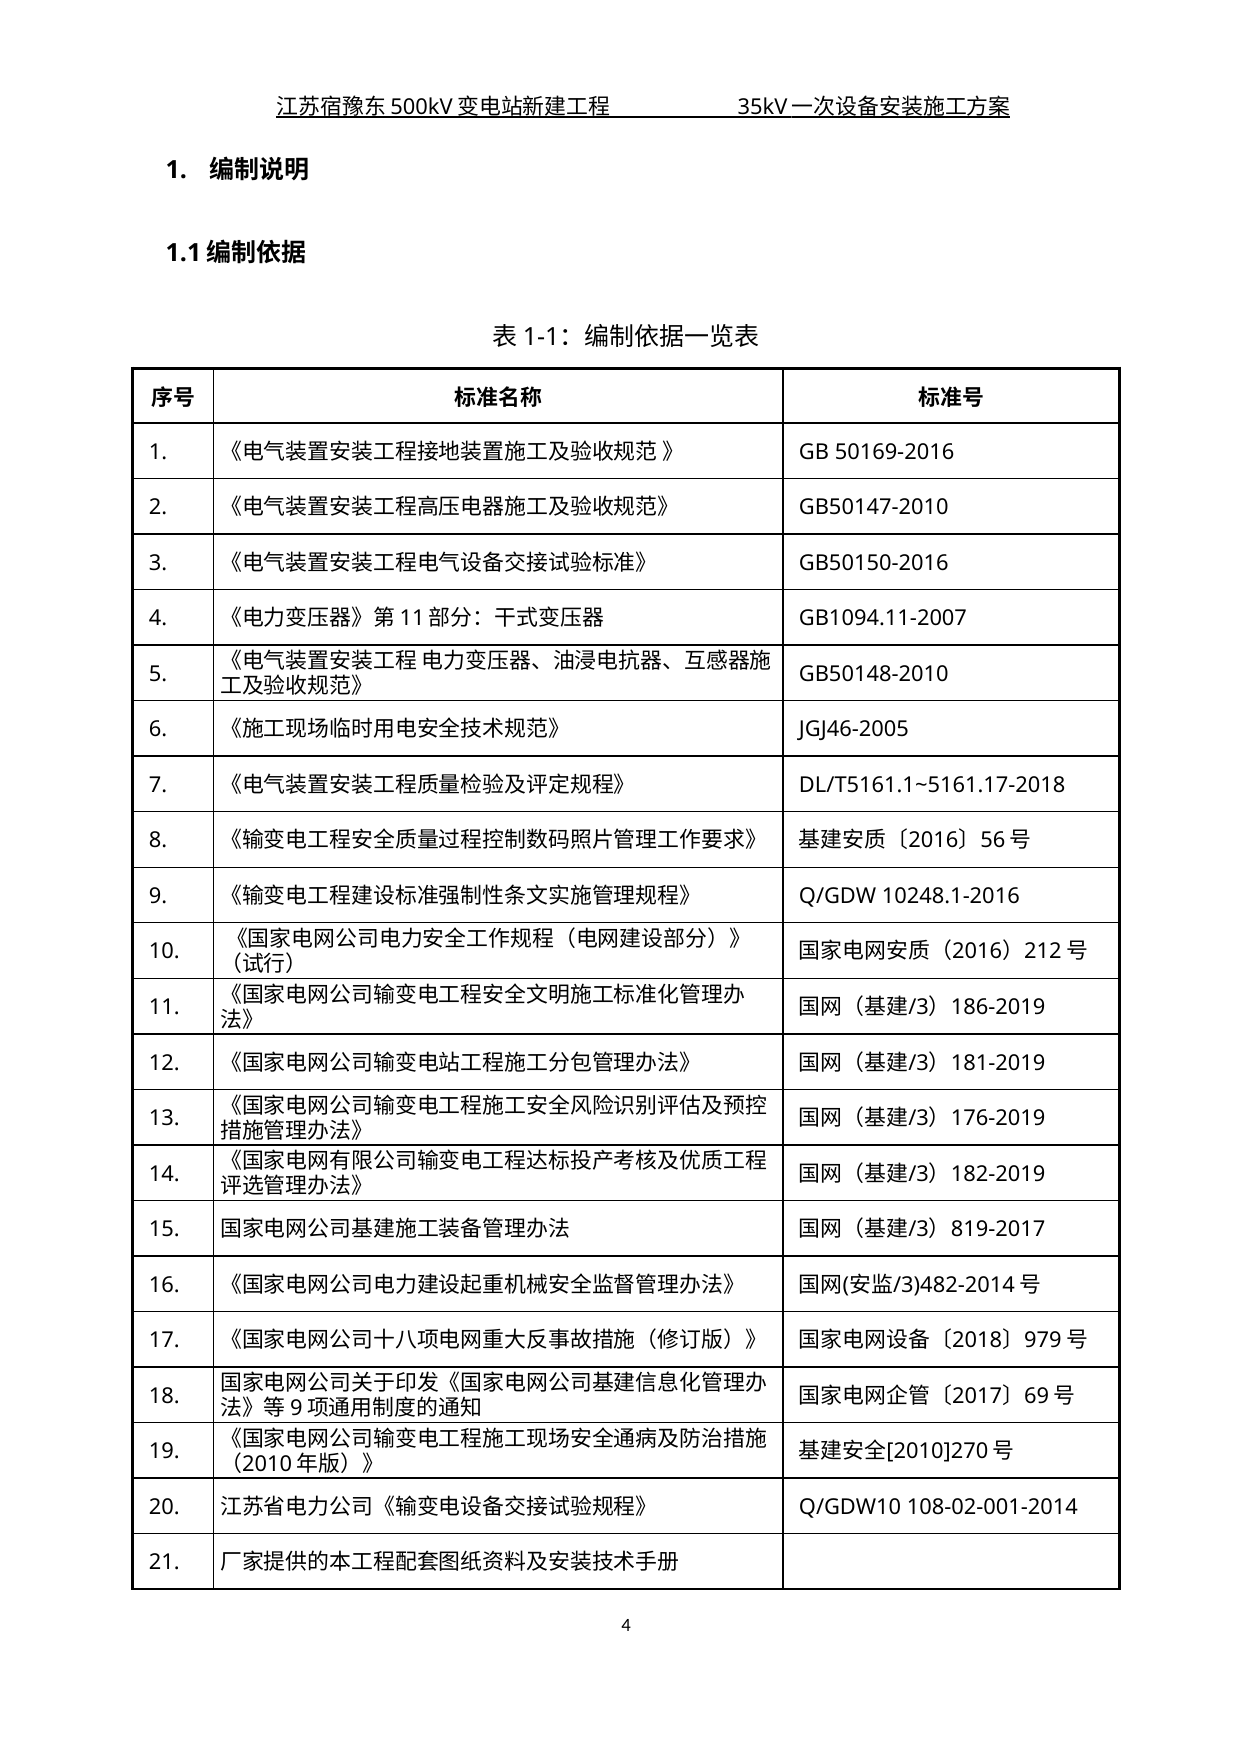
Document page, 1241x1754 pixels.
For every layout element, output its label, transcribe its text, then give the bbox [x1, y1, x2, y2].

table_cell 国网（基建/3）176-2019 [784, 1090, 1118, 1144]
table_header 标准名称 [214, 370, 782, 422]
table_cell 《国家电网公司十八项电网重大反事故措施（修订版）》 [214, 1312, 782, 1366]
table_cell 《国家电网公司电力建设起重机械安全监督管理办法》 [214, 1257, 782, 1311]
table_cell [134, 424, 213, 478]
table_cell [134, 701, 213, 755]
table_cell [134, 757, 213, 811]
table_cell [134, 590, 213, 644]
table_cell 基建安全[2010]270号 [784, 1423, 1118, 1477]
table_header 标准号 [784, 370, 1118, 422]
table_cell 国家电网设备〔2018〕979号 [784, 1312, 1118, 1366]
table_cell 《施工现场临时用电安全技术规范》 [214, 701, 782, 755]
table_cell [134, 1035, 213, 1088]
table_cell 《电气装置安装工程质量检验及评定规程》 [214, 757, 782, 811]
table_cell 《国家电网公司输变电工程安全文明施工标准化管理办法》 [214, 979, 782, 1033]
table_cell [134, 646, 213, 700]
table_header 序号 [134, 370, 213, 422]
table_cell Q/GDW10 108-02-001-2014 [784, 1479, 1118, 1533]
table_cell 国网（基建/3）182-2019 [784, 1146, 1118, 1199]
table_cell 基建安质〔2016〕56号 [784, 812, 1118, 866]
table_cell 《国家电网公司输变电工程施工现场安全通病及防治措施（2010年版）》 [214, 1423, 782, 1477]
table_cell [134, 979, 213, 1033]
table_cell GB 50169-2016 [784, 424, 1118, 478]
table_cell [134, 1312, 213, 1366]
table_cell 国家电网公司基建施工装备管理办法 [214, 1201, 782, 1255]
table_cell [134, 923, 213, 977]
table_cell 国网（基建/3）181-2019 [784, 1035, 1118, 1088]
table_cell [134, 1479, 213, 1533]
table_cell 江苏省电力公司《输变电设备交接试验规程》 [214, 1479, 782, 1533]
table_cell GB50148-2010 [784, 646, 1118, 700]
table_cell 国网(安监/3)482-2014号 [784, 1257, 1118, 1311]
table_cell 《输变电工程安全质量过程控制数码照片管理工作要求》 [214, 812, 782, 866]
table_cell [134, 1201, 213, 1255]
table_cell 国家电网安质（2016）212号 [784, 923, 1118, 977]
table_cell 《电气装置安装工程高压电器施工及验收规范》 [214, 479, 782, 533]
table_cell [134, 1090, 213, 1144]
table_cell [134, 812, 213, 866]
table_cell 《国家电网公司输变电站工程施工分包管理办法》 [214, 1035, 782, 1088]
table_cell DL/T5161.1~5161.17-2018 [784, 757, 1118, 811]
table_cell [134, 535, 213, 589]
table_cell 国网（基建/3）186-2019 [784, 979, 1118, 1033]
table_cell 《电气装置安装工程 电力变压器、油浸电抗器、互感器施工及验收规范》 [214, 646, 782, 700]
table_cell [134, 479, 213, 533]
table_cell [134, 1146, 213, 1199]
table_cell GB50147-2010 [784, 479, 1118, 533]
table_cell GB1094.11-2007 [784, 590, 1118, 644]
subtitle 1.1编制依据 [165, 218, 1087, 283]
table_cell 《电气装置安装工程电气设备交接试验标准》 [214, 535, 782, 589]
table_cell 《国家电网有限公司输变电工程达标投产考核及优质工程评选管理办法》 [214, 1146, 782, 1199]
table_cell [134, 1423, 213, 1477]
text 表1-1：编制依据一览表 [165, 302, 1087, 367]
table_cell Q/GDW 10248.1-2016 [784, 868, 1118, 922]
subtitle 编制说明 [165, 135, 1087, 200]
table_cell 国网（基建/3）819-2017 [784, 1201, 1118, 1255]
table_cell [134, 1368, 213, 1422]
table_cell 厂家提供的本工程配套图纸资料及安装技术手册 [214, 1534, 782, 1588]
table_cell [134, 868, 213, 922]
table_cell JGJ46-2005 [784, 701, 1118, 755]
table_cell 国家电网企管〔2017〕69号 [784, 1368, 1118, 1422]
table_cell 《国家电网公司电力安全工作规程（电网建设部分）》（试行） [214, 923, 782, 977]
table_cell [134, 1257, 213, 1311]
table_cell 《电力变压器》第11部分：干式变压器 [214, 590, 782, 644]
table_cell [134, 1534, 213, 1588]
table_cell 国家电网公司关于印发《国家电网公司基建信息化管理办法》等9项通用制度的通知 [214, 1368, 782, 1422]
table_cell 《输变电工程建设标准强制性条文实施管理规程》 [214, 868, 782, 922]
table_cell [784, 1534, 1118, 1588]
table_cell 《国家电网公司输变电工程施工安全风险识别评估及预控措施管理办法》 [214, 1090, 782, 1144]
table_cell 《电气装置安装工程接地装置施工及验收规范 》 [214, 424, 782, 478]
table_cell GB50150-2016 [784, 535, 1118, 589]
